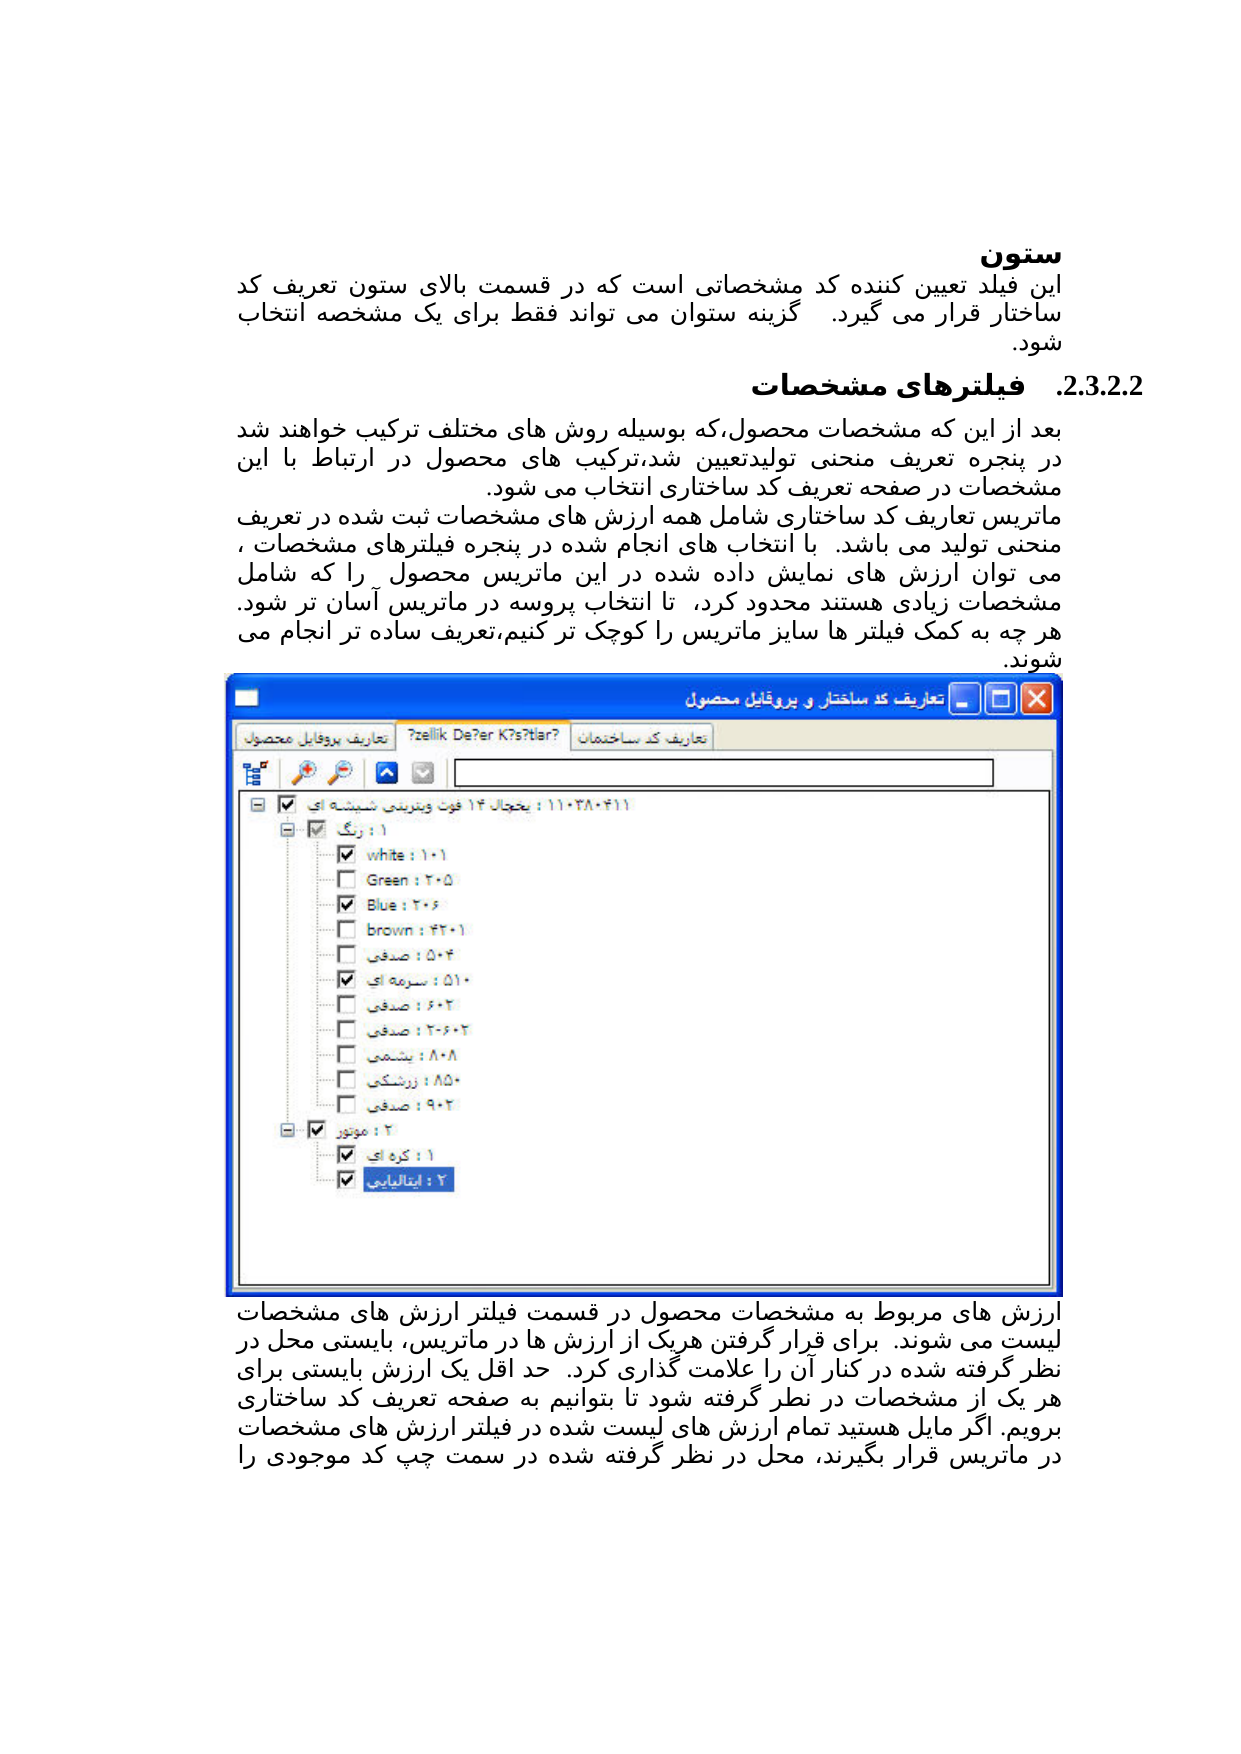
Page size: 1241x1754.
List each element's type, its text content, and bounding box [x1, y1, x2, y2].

picture [223, 673, 1063, 1297]
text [236, 1297, 1063, 1469]
text ماتریس تعاریف کد ساختاری شامل همه ارزش های مشخصات ثبت شده در تعریف منحنی تولید می باشد. با انتخاب های انجام شده در پنجره فیلترهای مشخصات ، می توان ارزش های نمایش داده شده در این ماتریس محصول را که شامل مشخصات زیادی هستند محدود کرد، تا انتخاب پروسه در ماتریس آسان تر شود. هر چه به کمک فیلتر ها سایز ماتریس را کوچک تر کنیم،تعریف ساده تر انجام می شوند. [236, 501, 1063, 673]
text این فیلد تعیین کننده کد مشخصاتی است که در قسمت بالای ستون تعریف کد ساختار قرار می گیرد. گزینه ستوان می تواند فقط برای یک مشخصه انتخاب شود. [236, 270, 1063, 356]
subtitle ستون [236, 236, 1063, 270]
text بعد از این که مشخصات محصول،که بوسیله روش های مختلف ترکیب خواهند شد در پنجره تعریف منحنی تولیدتعیین شد،ترکیب های محصول در ارتباط با این مشخصات در صفحه تعریف کد ساختاری انتخاب می شود. [236, 414, 1063, 501]
subtitle فیلترهای مشخصات [236, 368, 1048, 402]
